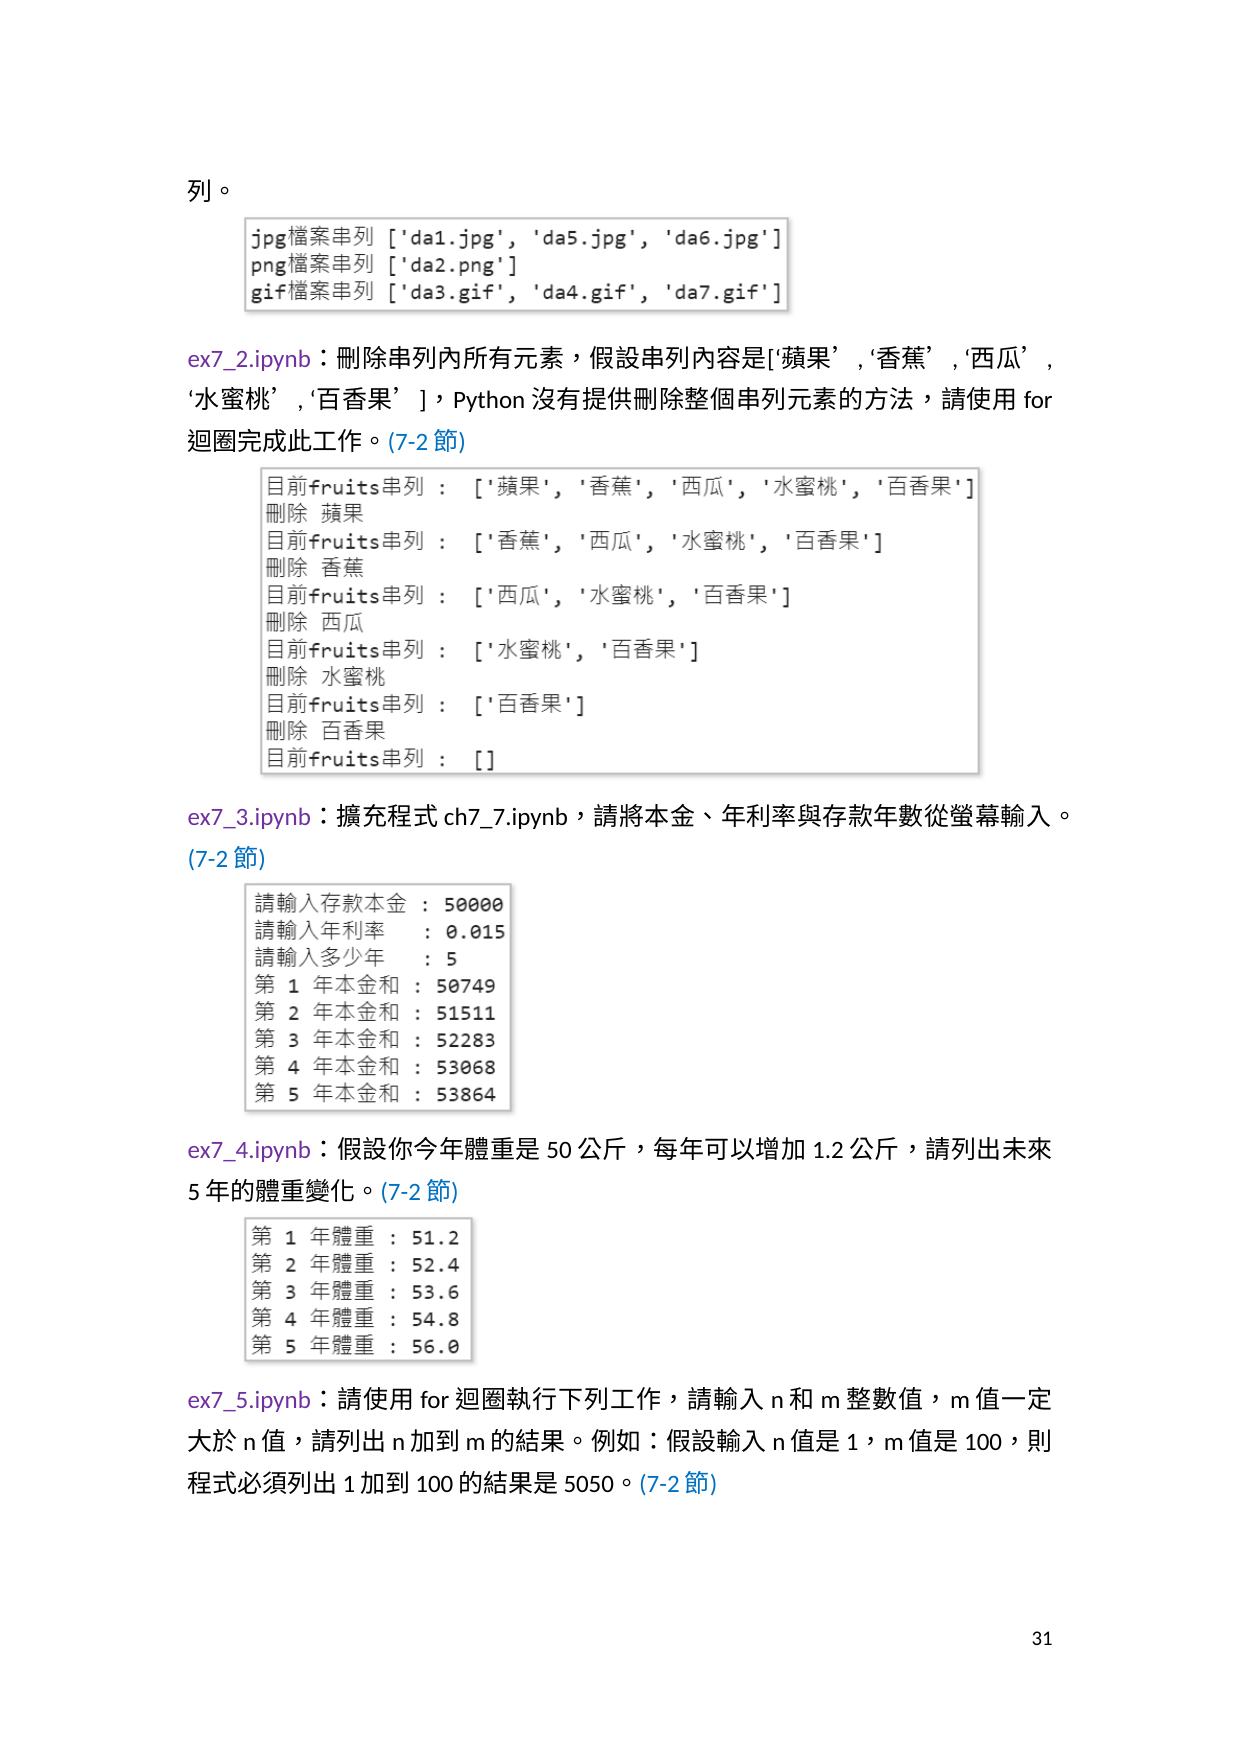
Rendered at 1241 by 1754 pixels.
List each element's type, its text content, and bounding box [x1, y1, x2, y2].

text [187, 169, 1053, 210]
picture [237, 210, 796, 319]
text ex7_2.ipynb：刪除串列內所有元素，假設串列內容是[‘蘋果’, ‘香蕉’, ‘西瓜’, ‘水蜜桃’, ‘百香果’]，Python沒有提供刪除整個串列元素的方法，請使用for迴圈完成此工作。(7-2節) [187, 335, 1053, 460]
picture [237, 877, 519, 1119]
text ex7_3.ipynb：擴充程式ch7_7.ipynb，請將本金、年利率與存款年數從螢幕輸入。(7-2節) [187, 794, 1053, 877]
text ex7_5.ipynb：請使用for迴圈執行下列工作，請輸入n和m整數值，m值一定大於n值，請列出n加到m的結果。例如：假設輸入n值是1，m值是100，則程式必須列出1加到100的結果是5050。(7-2節) [187, 1377, 1053, 1502]
picture [237, 1210, 480, 1369]
text ex7_4.ipynb：假設你今年體重是50公斤，每年可以增加1.2公斤，請列出未來5年的體重變化。(7-2節) [187, 1127, 1053, 1210]
picture [253, 460, 987, 782]
